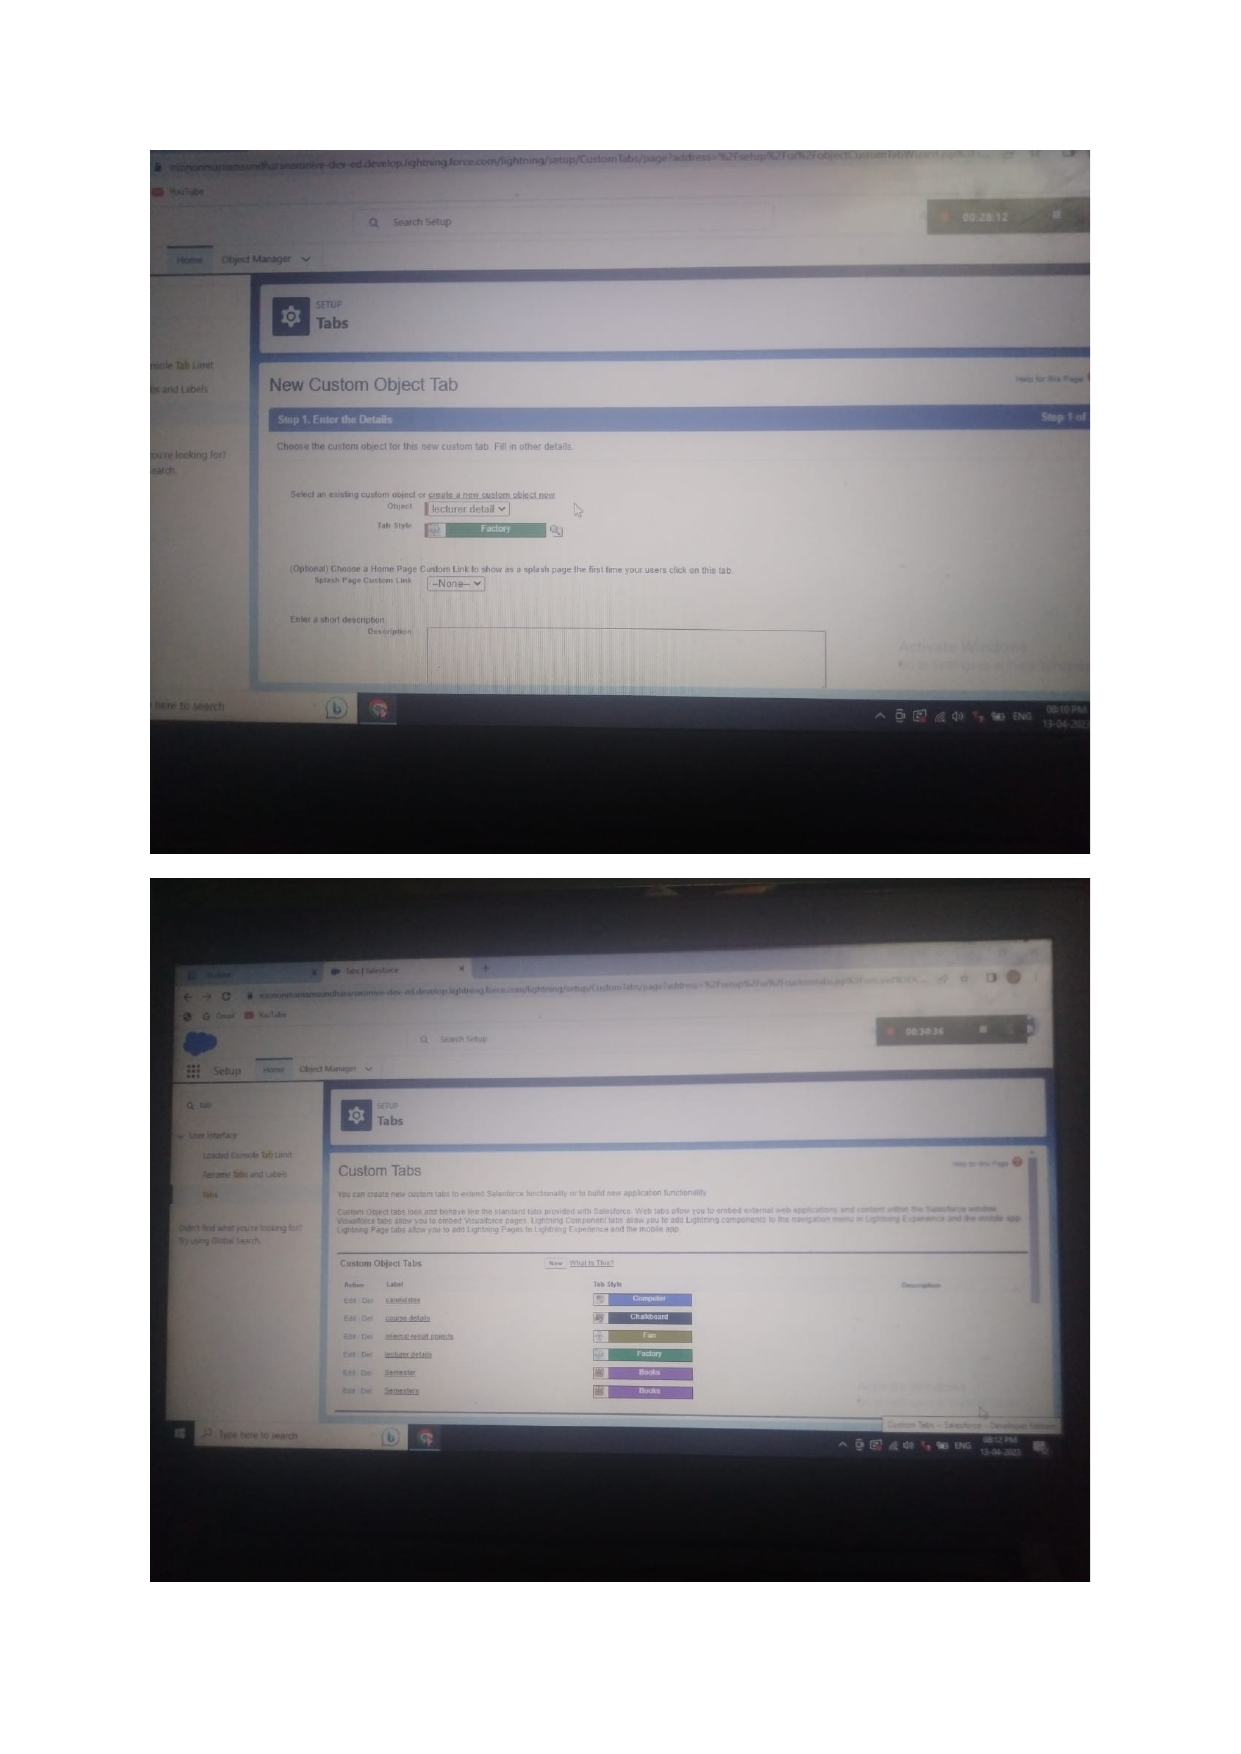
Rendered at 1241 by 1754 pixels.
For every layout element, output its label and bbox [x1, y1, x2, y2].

picture [150, 878, 1091, 1582]
picture [150, 150, 1091, 854]
